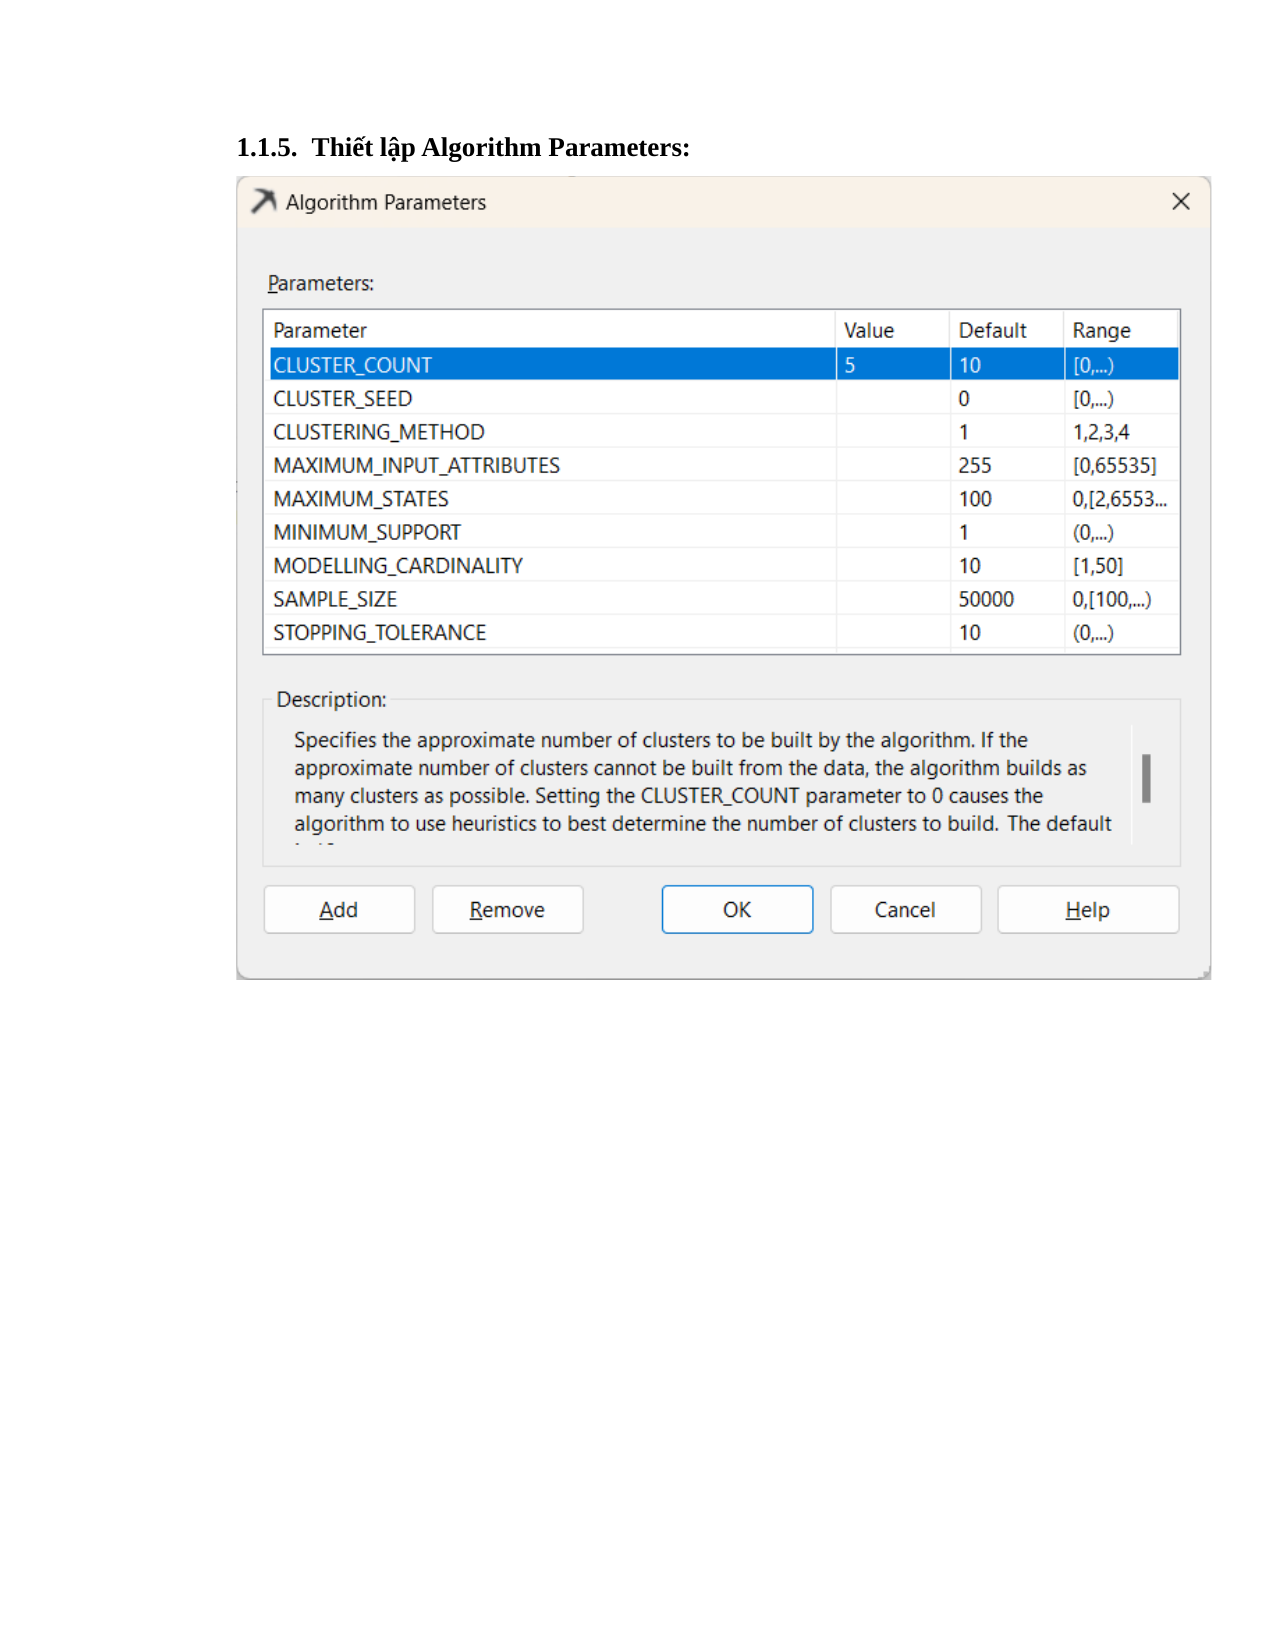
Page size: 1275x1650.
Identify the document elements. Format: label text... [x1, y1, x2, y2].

picture [236, 176, 1212, 980]
list Thiết lập Algorithm Parameters: [236, 131, 1186, 162]
